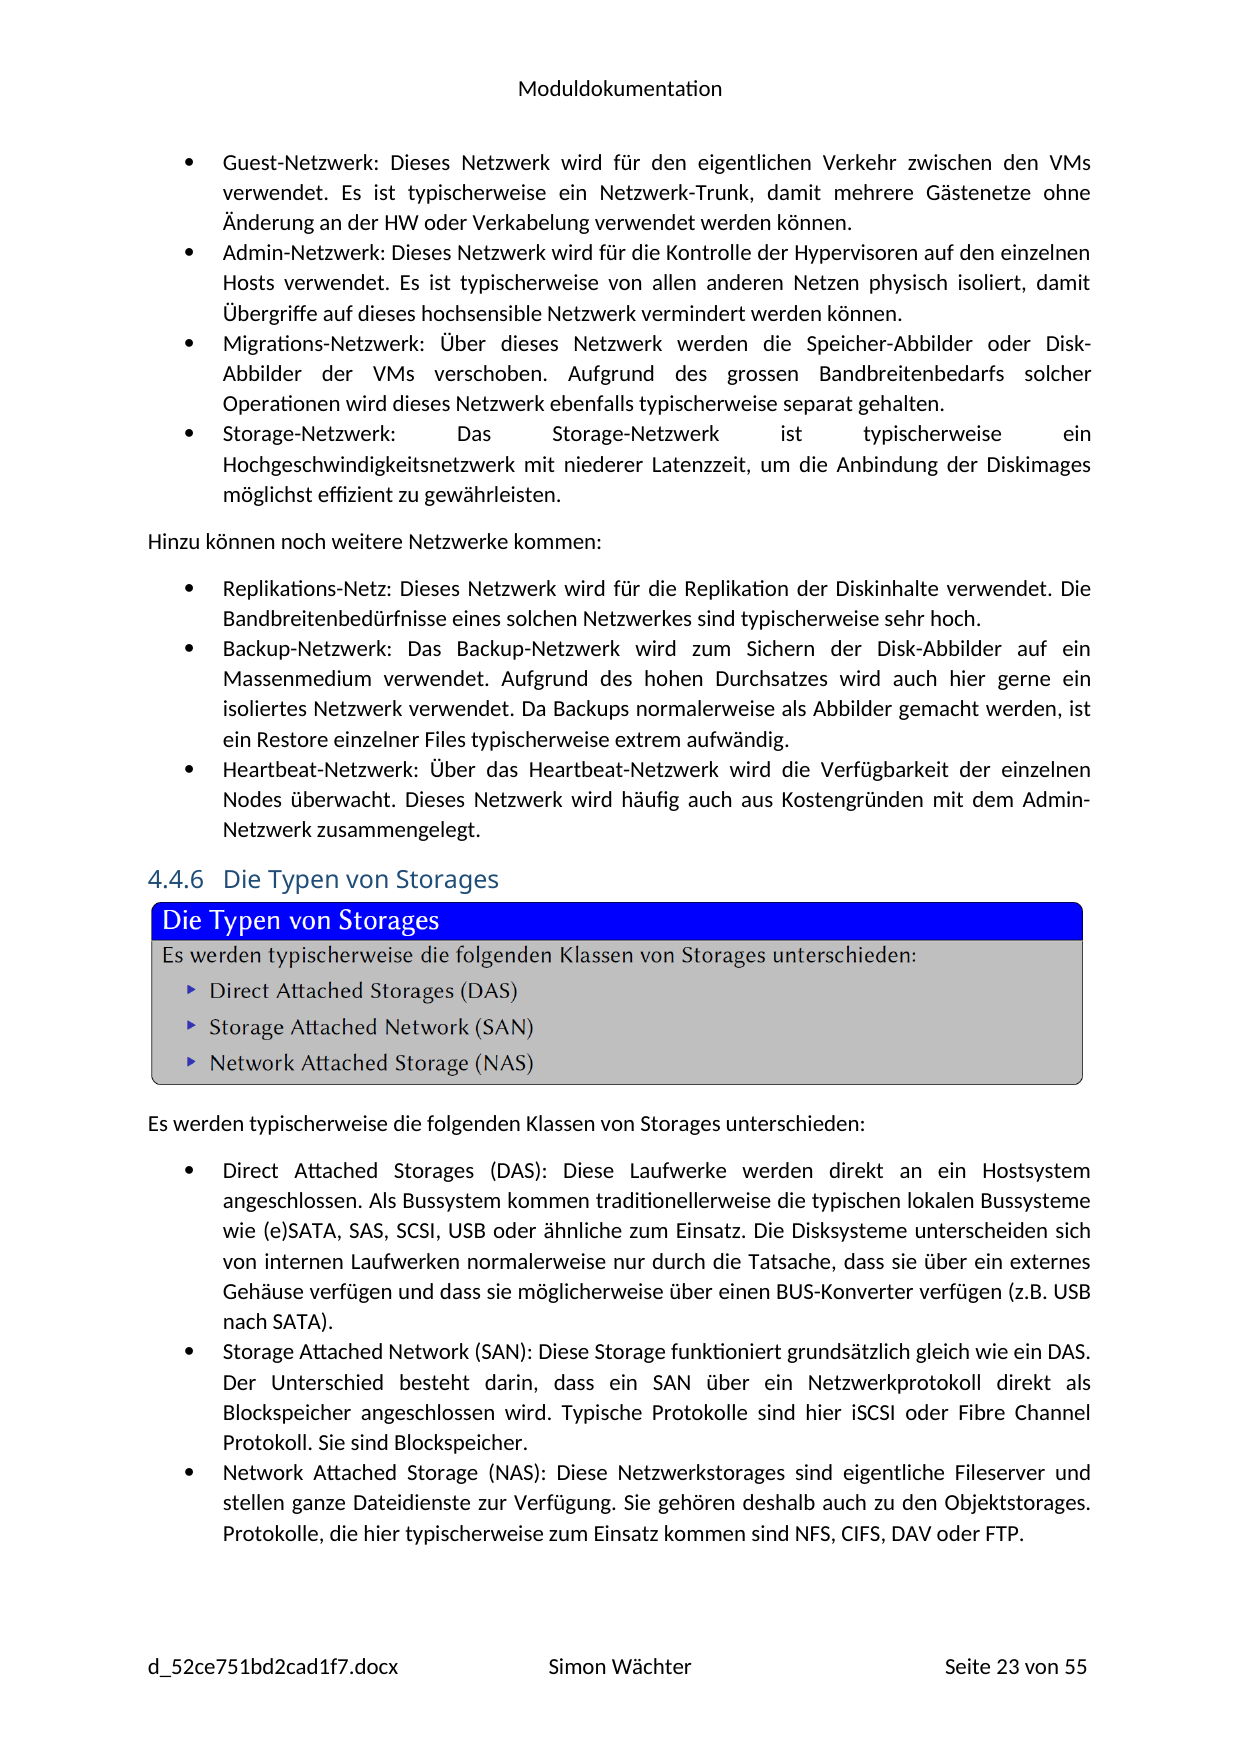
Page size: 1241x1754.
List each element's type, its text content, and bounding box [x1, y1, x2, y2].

list Guest-Netzwerk: Dieses Netzwerk wird für den eigentlichen Verkehr zwischen den VMs verwendet. Es ist typischerweise ein Netzwerk-Trunk, damit mehrere Gästenetze ohne Änderung an der HW oder Verkabelung verwendet werden können. [185, 148, 1093, 236]
list Migrations-Netzwerk: Über dieses Netzwerk werden die Speicher-Abbilder oder Disk-Abbilder der VMs verschoben. Aufgrund des grossen Bandbreitenbedarfs solcher Operationen wird dieses Netzwerk ebenfalls typischerweise separat gehalten. [185, 329, 1093, 417]
list Network Attached Storage (NAS): Diese Netzwerkstorages sind eigentliche Fileserver und stellen ganze Dateidienste zur Verfügung. Sie gehören deshalb auch zu den Objektstorages. Protokolle, die hier typischerweise zum Einsatz kommen sind NFS, CIFS, DAV oder FTP. [185, 1458, 1093, 1547]
picture [147, 898, 1093, 1091]
list Backup-Netzwerk: Das Backup-Netzwerk wird zum Sichern der Disk-Abbilder auf ein Massenmedium verwendet. Aufgrund des hohen Durchsatzes wird auch hier gerne ein isoliertes Netzwerk verwendet. Da Backups normalerweise als Abbilder gemacht werden, ist ein Restore einzelner Files typischerweise extrem aufwändig. [185, 634, 1093, 753]
list Heartbeat-Netzwerk: Über das Heartbeat-Netzwerk wird die Verfügbarkeit der einzelnen Nodes überwacht. Dieses Netzwerk wird häufig auch aus Kostengründen mit dem Admin-Netzwerk zusammengelegt. [185, 755, 1093, 843]
text Hinzu können noch weitere Netzwerke kommen: [148, 527, 1093, 555]
list Storage-Netzwerk: Das Storage-Netzwerk ist typischerweise ein Hochgeschwindigkeitsnetzwerk mit niederer Latenzzeit, um die Anbindung der Diskimages möglichst effizient zu gewährleisten. [185, 419, 1093, 508]
list Admin-Netzwerk: Dieses Netzwerk wird für die Kontrolle der Hypervisoren auf den einzelnen Hosts verwendet. Es ist typischerweise von allen anderen Netzen physisch isoliert, damit Übergriffe auf dieses hochsensible Netzwerk vermindert werden können. [185, 238, 1093, 327]
subtitle Die Typen von Storages [148, 862, 1093, 896]
list Storage Attached Network (SAN): Diese Storage funktioniert grundsätzlich gleich wie ein DAS. Der Unterschied besteht darin, dass ein SAN über ein Netzwerkprotokoll direkt als Blockspeicher angeschlossen wird. Typische Protokolle sind hier iSCSI oder Fibre Channel Protokoll. Sie sind Blockspeicher. [185, 1337, 1093, 1456]
list Replikations-Netz: Dieses Netzwerk wird für die Replikation der Diskinhalte verwendet. Die Bandbreitenbedürfnisse eines solchen Netzwerkes sind typischerweise sehr hoch. [185, 574, 1093, 632]
list Direct Attached Storages (DAS): Diese Laufwerke werden direkt an ein Hostsystem angeschlossen. Als Bussystem kommen traditionellerweise die typischen lokalen Bussysteme wie (e)SATA, SAS, SCSI, USB oder ähnliche zum Einsatz. Die Disksysteme unterscheiden sich von internen Laufwerken normalerweise nur durch die Tatsache, dass sie über ein externes Gehäuse verfügen und dass sie möglicherweise über einen BUS-Konverter verfügen (z.B. USB nach SATA). [185, 1156, 1093, 1335]
text Es werden typischerweise die folgenden Klassen von Storages unterschieden: [148, 1109, 1093, 1137]
